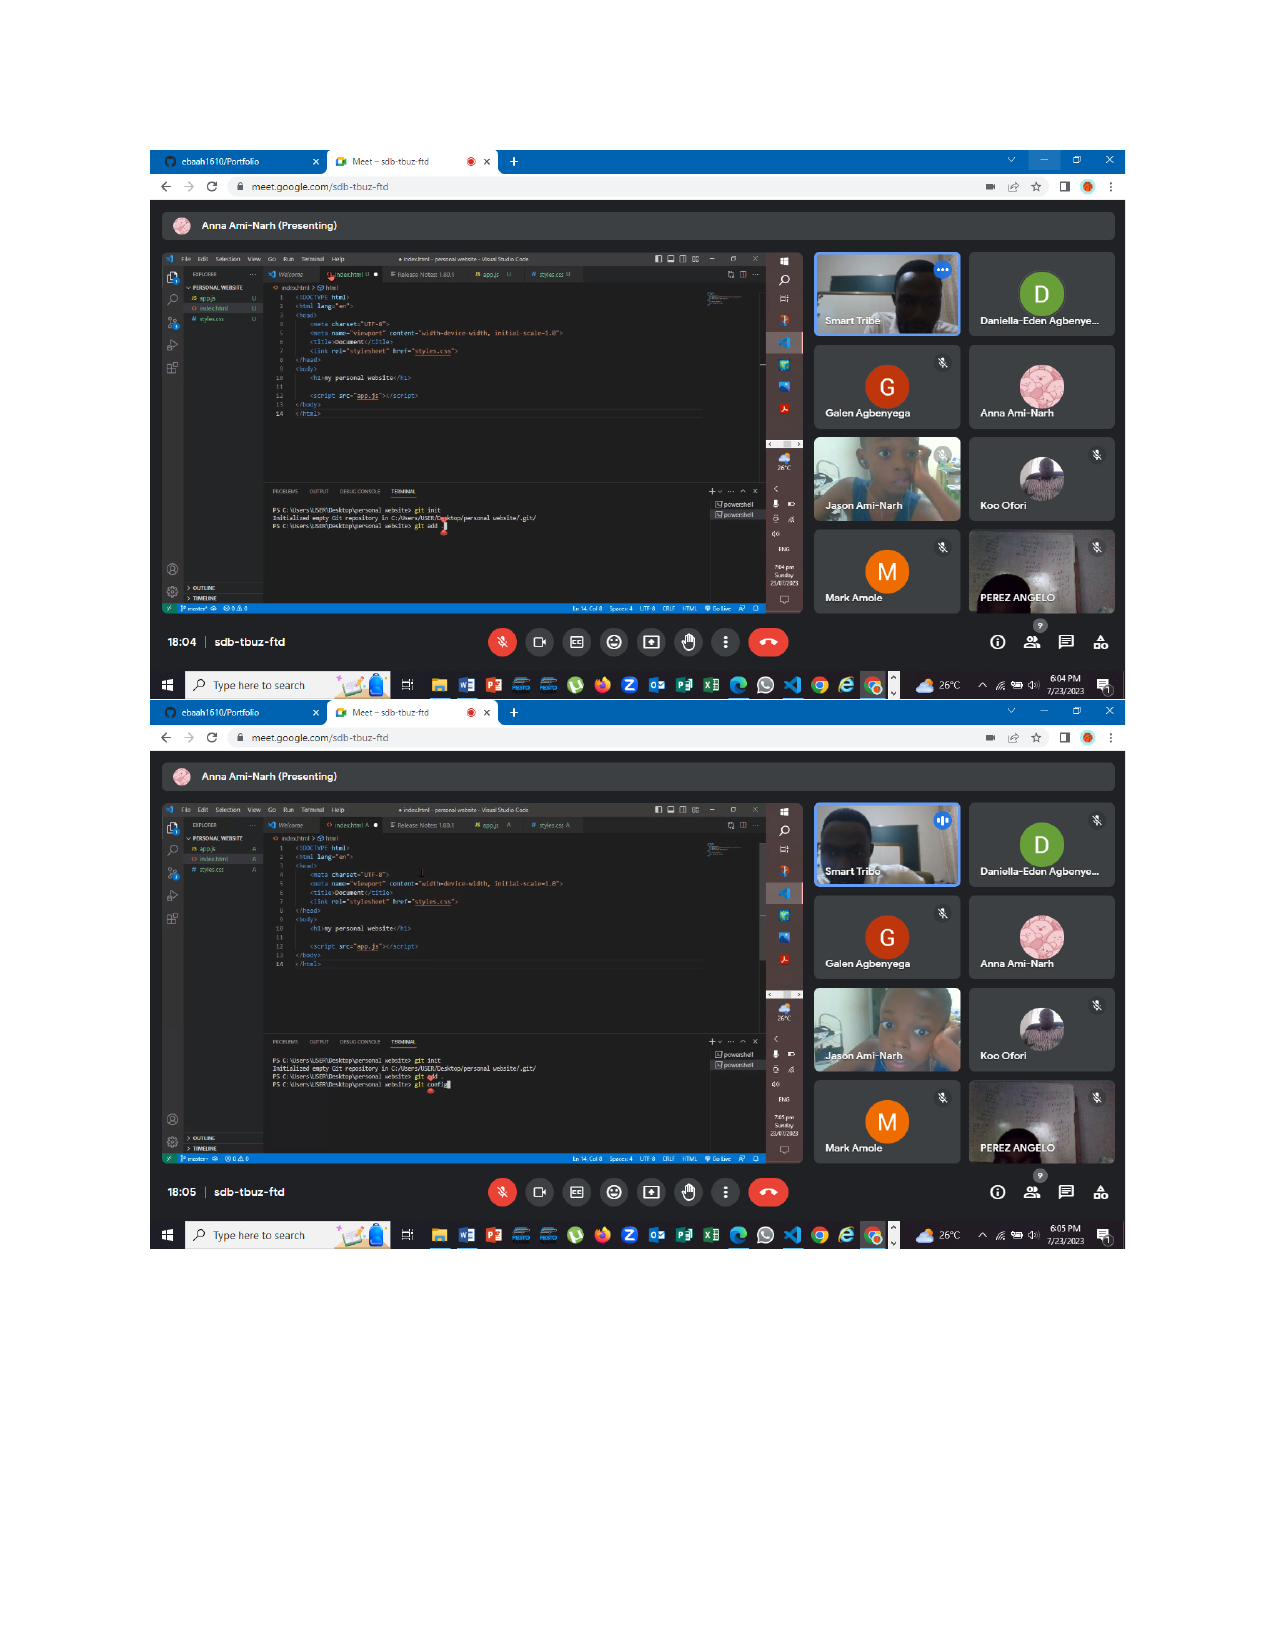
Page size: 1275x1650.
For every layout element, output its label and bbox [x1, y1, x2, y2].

picture [150, 150, 1125, 699]
picture [150, 700, 1125, 1249]
